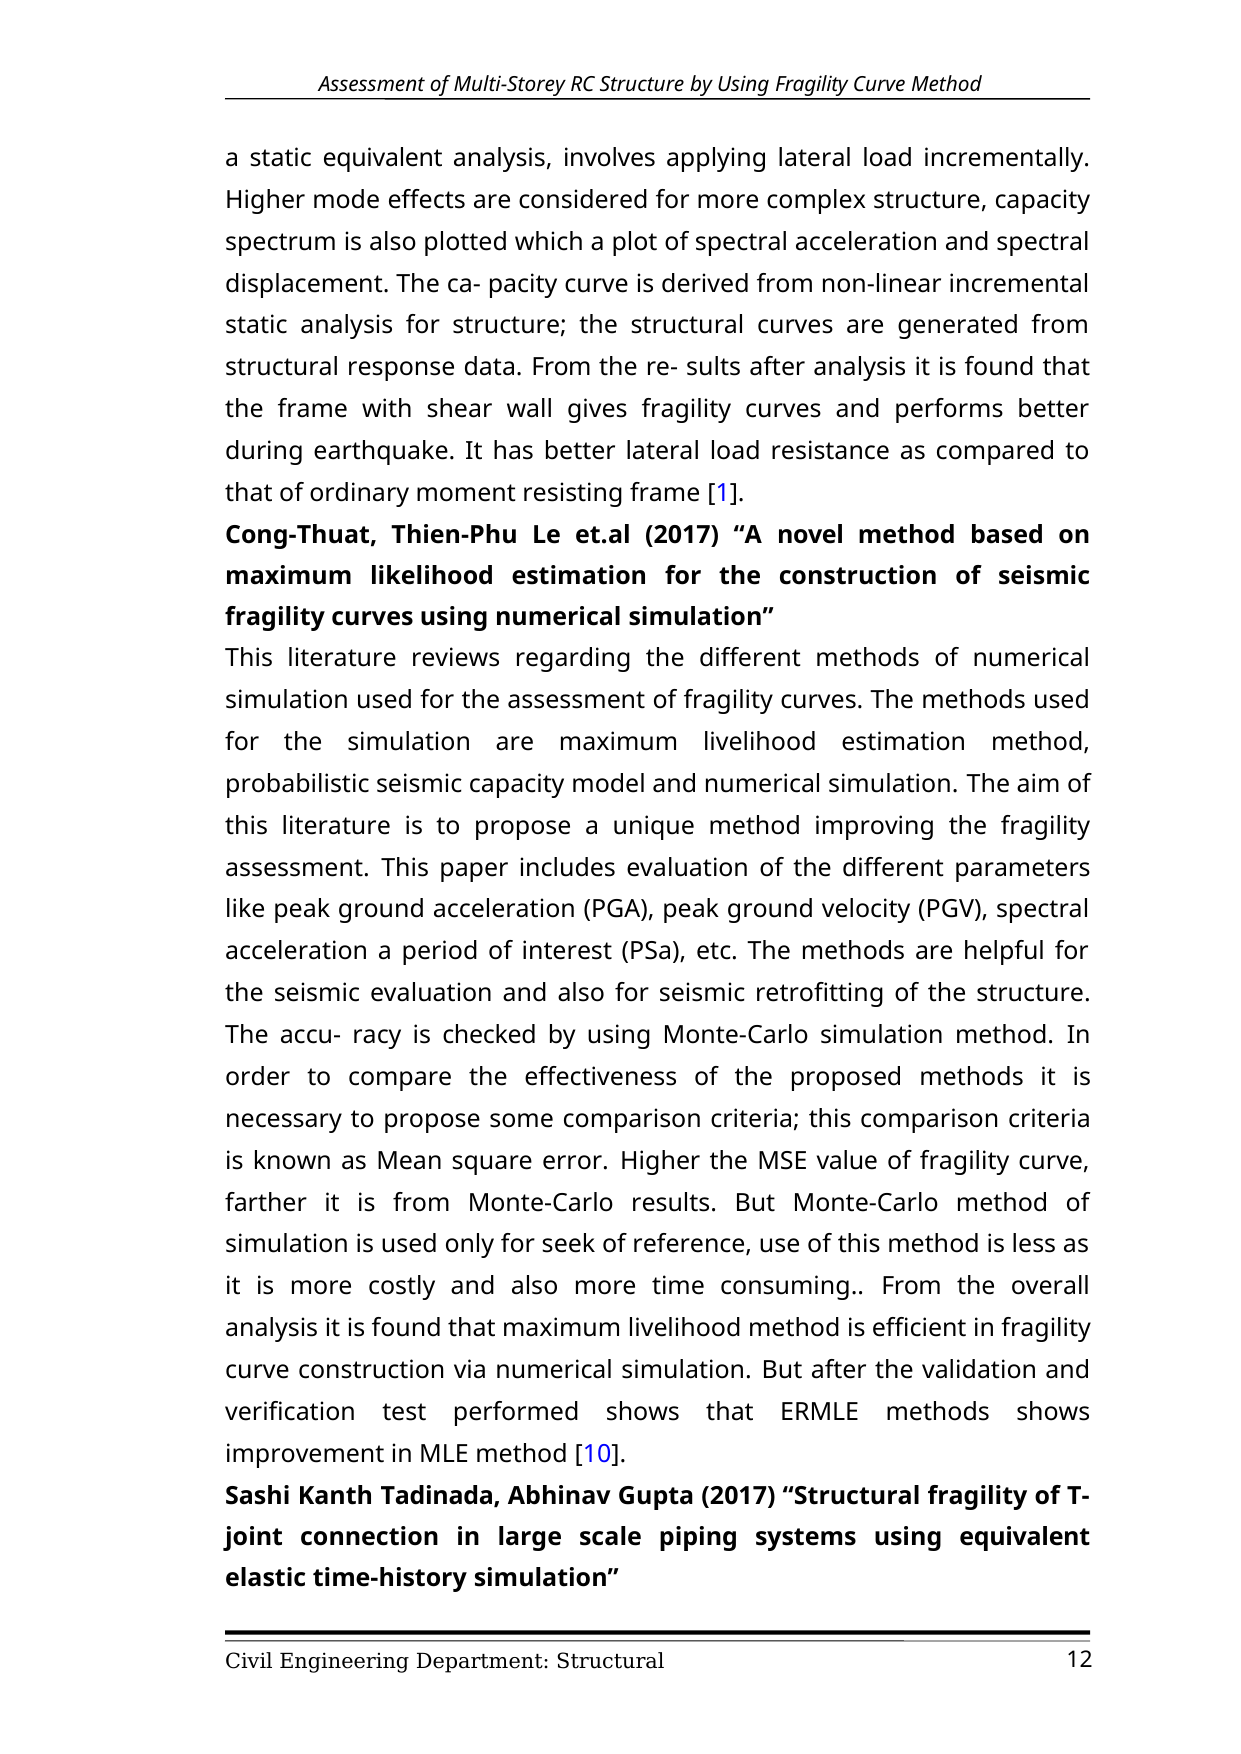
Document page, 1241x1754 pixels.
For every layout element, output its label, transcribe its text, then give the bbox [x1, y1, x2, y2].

text This literature reviews regarding the different methods of numerical simulation used for the assessment of fragility curves. The methods used for the simulation are maximum livelihood estimation method, probabilistic seismic capacity model and numerical simulation. The aim of this literature is to propose a unique method improving the fragility assessment. This paper includes evaluation of the different parameters like peak ground acceleration (PGA), peak ground velocity (PGV), spectral acceleration a period of interest (PSa), etc. The methods are helpful for the seismic evaluation and also for seismic retrofitting of the structure. The accu- racy is checked by using Monte-Carlo simulation method. In order to compare the effectiveness of the proposed methods it is necessary to propose some comparison criteria; this comparison criteria is known as Mean square error. Higher the MSE value of fragility curve, farther it is from Monte-Carlo results. But Monte-Carlo method of simulation is used only for seek of reference, use of this method is less as it is more costly and also more time consuming.. From the overall analysis it is found that maximum livelihood method is efficient in fragility curve construction via numerical simulation. But after the validation and verification test performed shows that ERMLE methods shows improvement in MLE method [10]. [225, 640, 1091, 1469]
subtitle Sashi Kanth Tadinada, Abhinav Gupta (2017) “Structural fragility of T-joint connection in large scale piping systems using equivalent elastic time-history simulation” [225, 1477, 1091, 1594]
subtitle Cong-Thuat, Thien-Phu Le et.al (2017) “A novel method based on maximum likelihood estimation for the construction of seismic fragility curves using numerical simulation” [225, 516, 1090, 633]
text a static equivalent analysis, involves applying lateral load incrementally. Higher mode effects are considered for more complex structure, capacity spectrum is also plotted which a plot of spectral acceleration and spectral displacement. The ca- pacity curve is derived from non-linear incremental static analysis for structure; the structural curves are generated from structural response data. From the re- sults after analysis it is found that the frame with shear wall gives fragility curves and performs better during earthquake. It has better lateral load resistance as compared to that of ordinary moment resisting frame [1]. [225, 139, 1090, 509]
